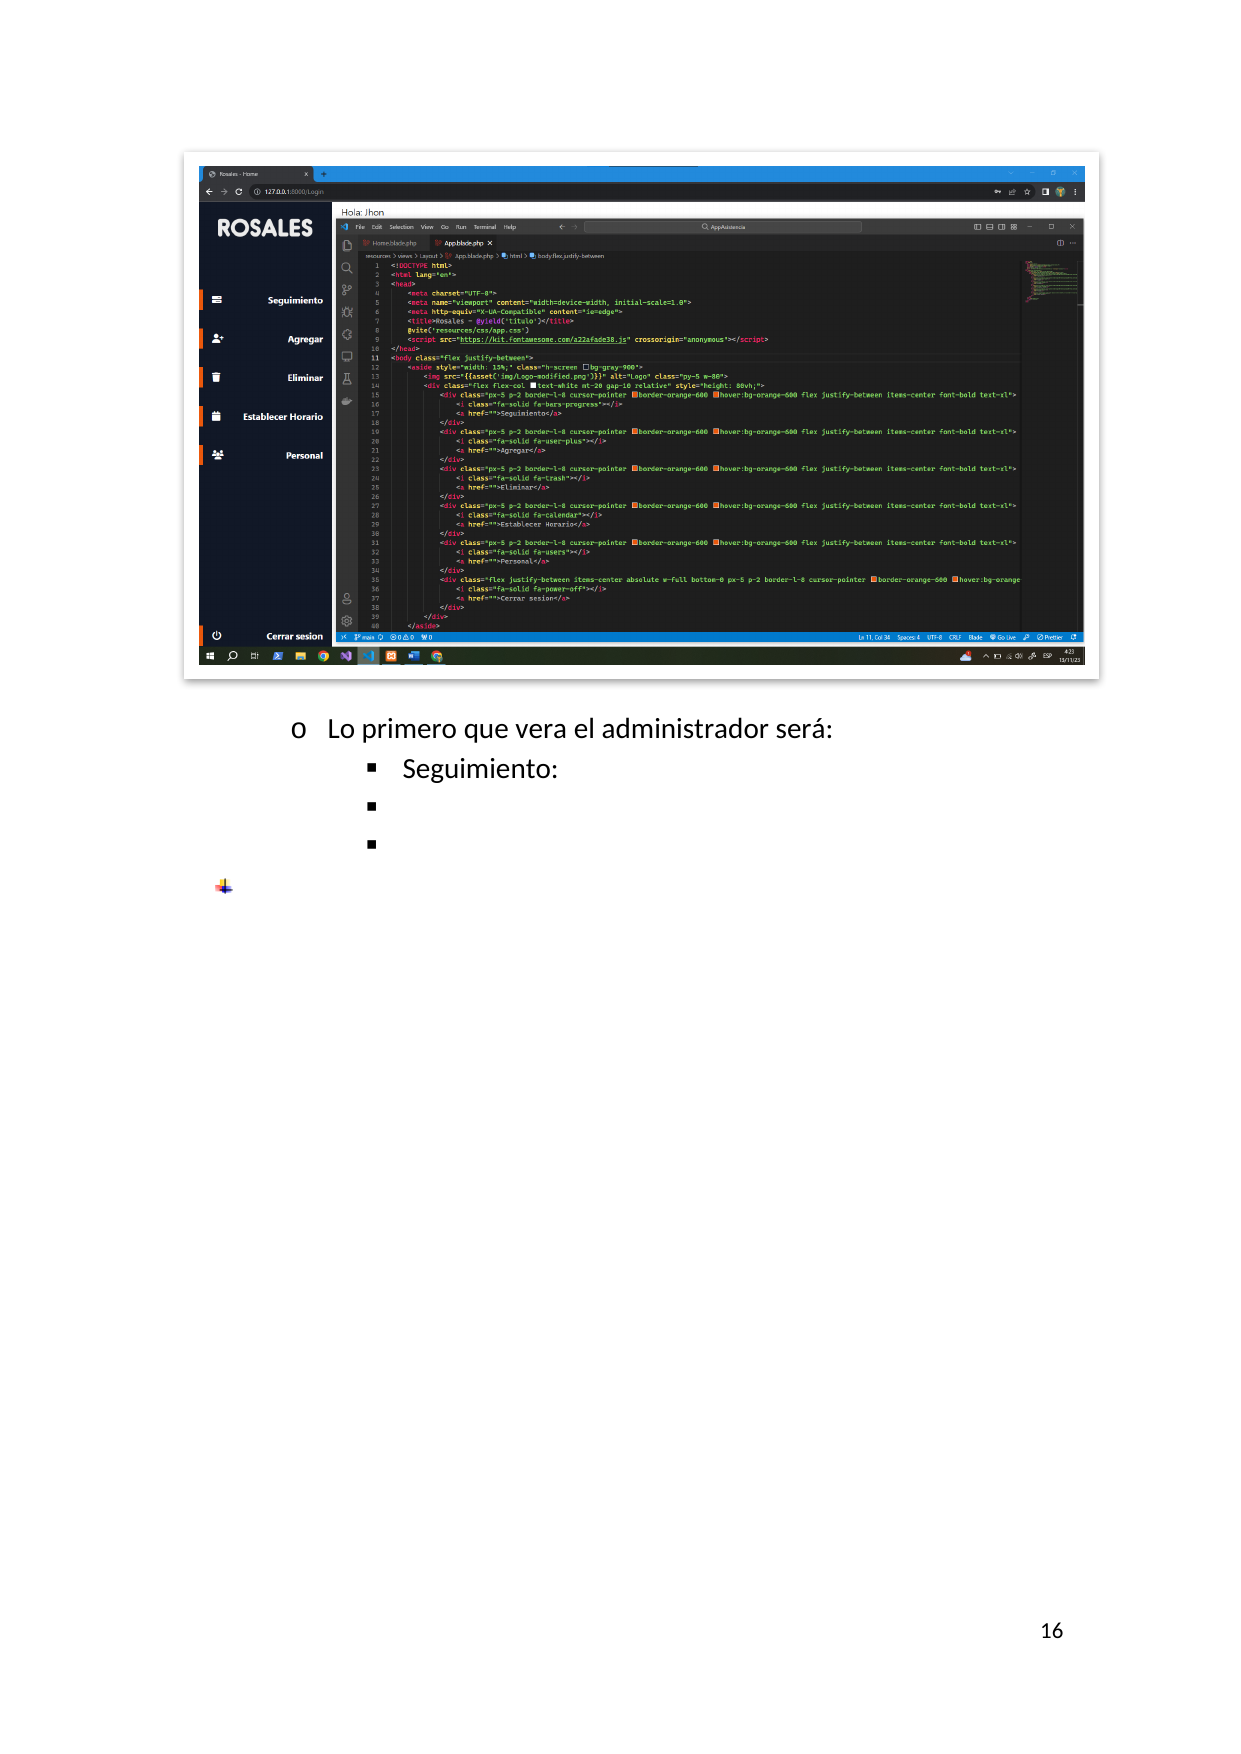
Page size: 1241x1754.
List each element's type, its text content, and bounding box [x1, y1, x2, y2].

list Lo primero que vera el administrador será: [290, 710, 1063, 747]
list Seguimiento: [365, 750, 1063, 786]
picture [215, 877, 233, 894]
picture [199, 166, 1085, 665]
